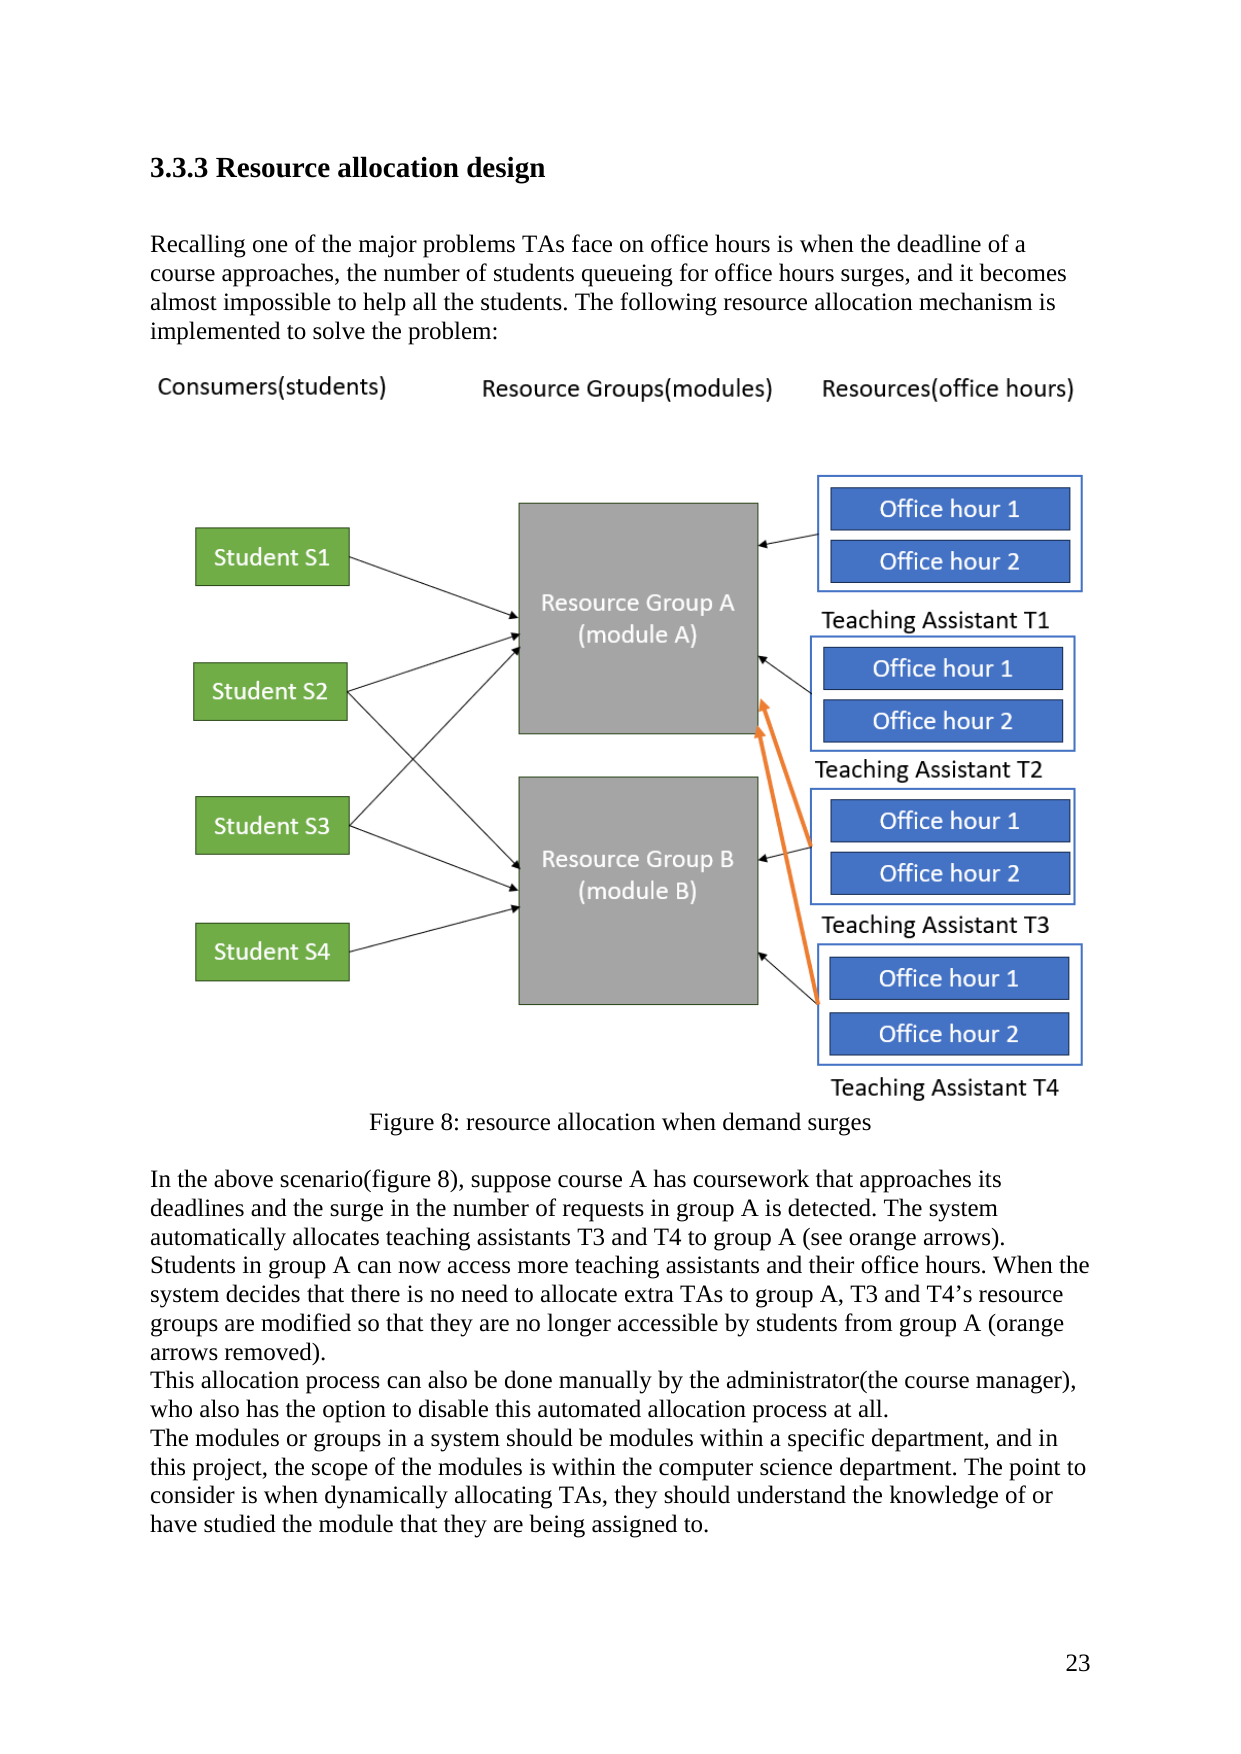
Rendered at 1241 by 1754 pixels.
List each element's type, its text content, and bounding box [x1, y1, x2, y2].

subtitle 3.3.3 Resource allocation design [150, 150, 1090, 183]
text In the above scenario(figure 8), suppose course A has coursework that approaches its deadlines and the surge in the number of requests in group A is detected. The system automatically allocates teaching assistants T3 and T4 to group A (see orange arrows). Students in group A can now access more teaching assistants and their office hours. When the system decides that there is no need to allocate extra TAs to group A, T3 and T4’s resource groups are modified so that they are no longer accessible by students from group A (orange arrows removed). [150, 1164, 1090, 1366]
picture [150, 373, 1091, 1107]
text This allocation process can also be done manually by the administrator(the course manager), who also has the option to disable this automated allocation process at all. [150, 1366, 1090, 1423]
text Recalling one of the major problems TAs face on office hours is when the deadline of a course approaches, the number of students queueing for office hours surges, and it becomes almost impossible to help all the students. The following resource allocation mechanism is implemented to solve the problem: [150, 229, 1090, 344]
text The modules or groups in a system should be modules within a specific department, and in this project, the scope of the modules is within the computer science department. The point to consider is when dynamically allocating TAs, they should understand the knowledge of or have studied the module that they are being assigned to. [150, 1423, 1090, 1538]
text Figure 8: resource allocation when demand surges [150, 1107, 1090, 1136]
